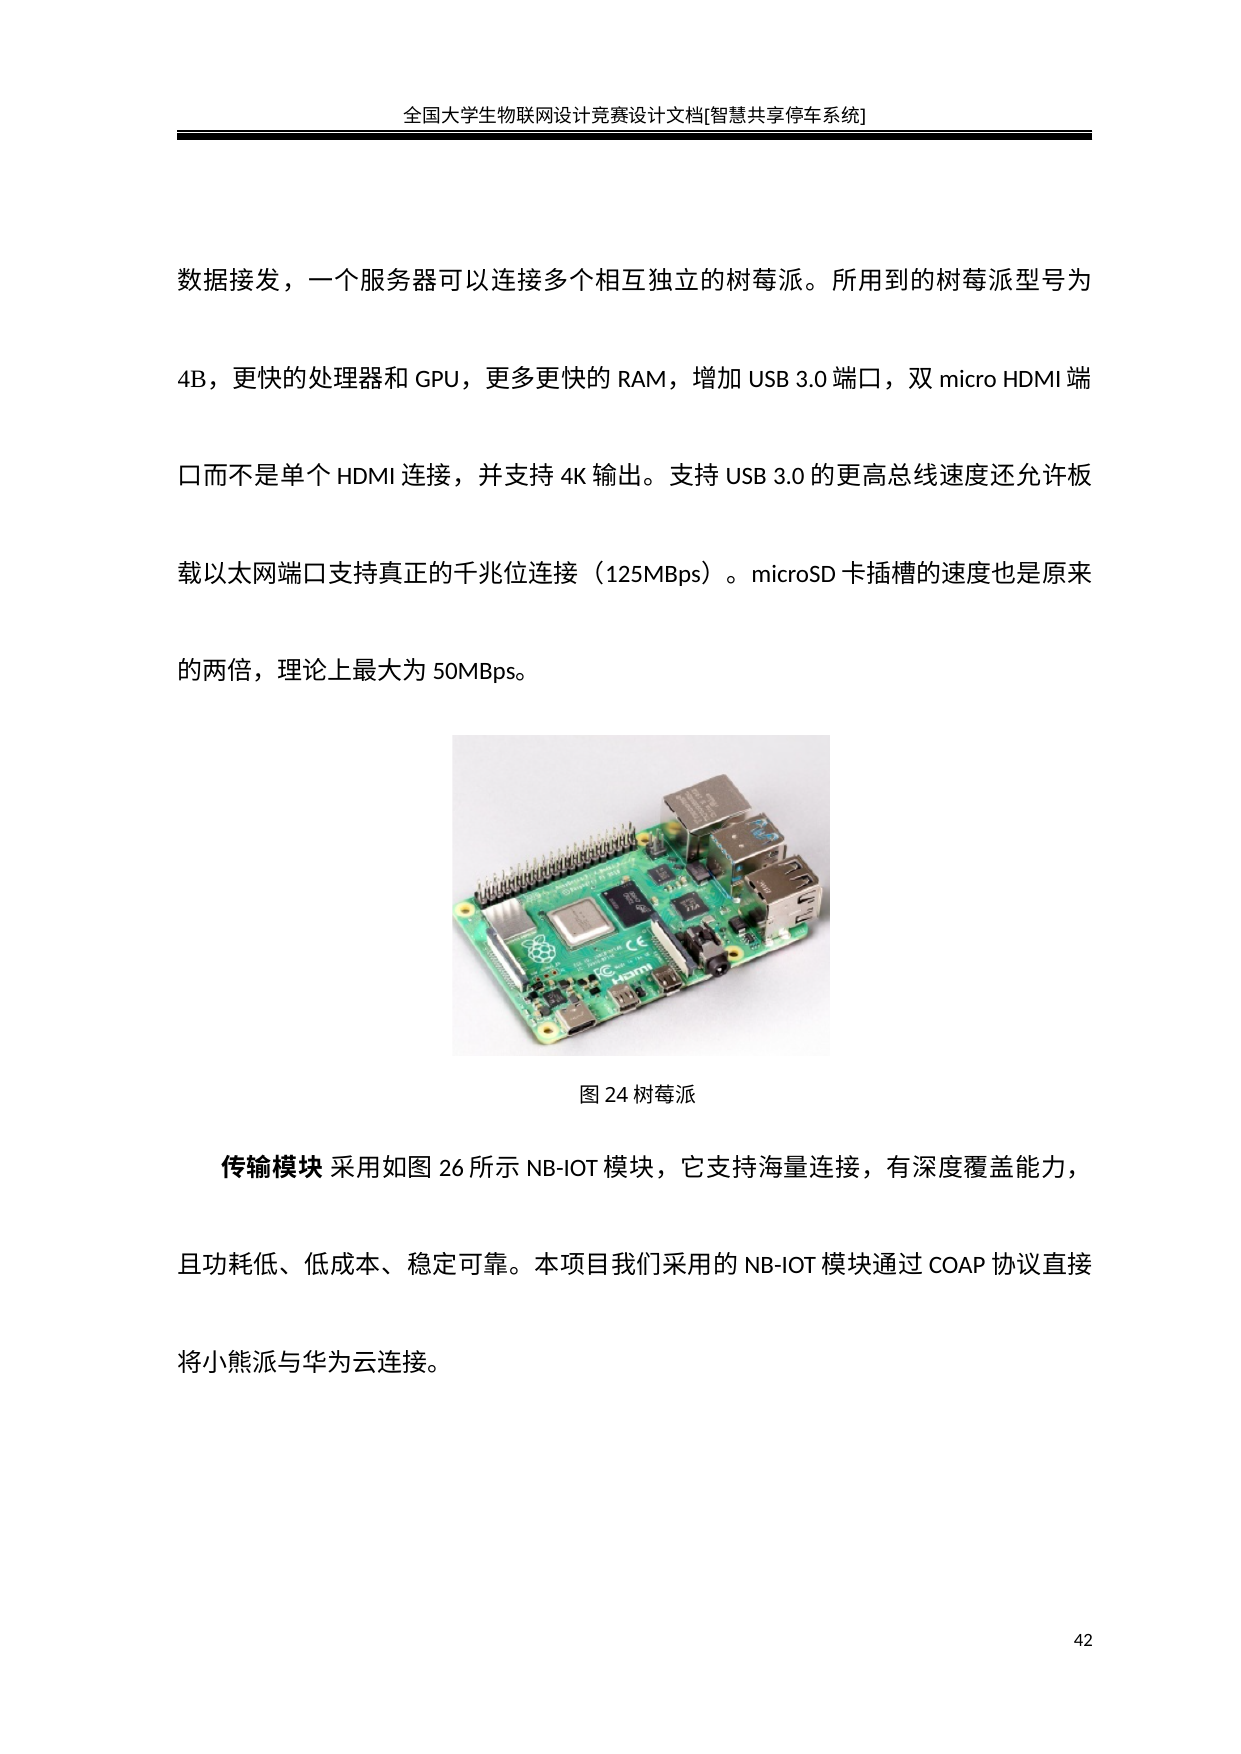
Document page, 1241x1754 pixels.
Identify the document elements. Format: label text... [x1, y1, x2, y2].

text 传输模块 采用如图26所示NB-IOT模块，它支持海量连接，有深度覆盖能力，且功耗低、低成本、稳定可靠。本项目我们采用的NB-IOT模块通过COAP协议直接将小熊派与华为云连接。 [177, 1133, 1092, 1393]
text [177, 246, 1092, 701]
text 图24 树莓派 [177, 1077, 1092, 1109]
picture [452, 735, 830, 1056]
